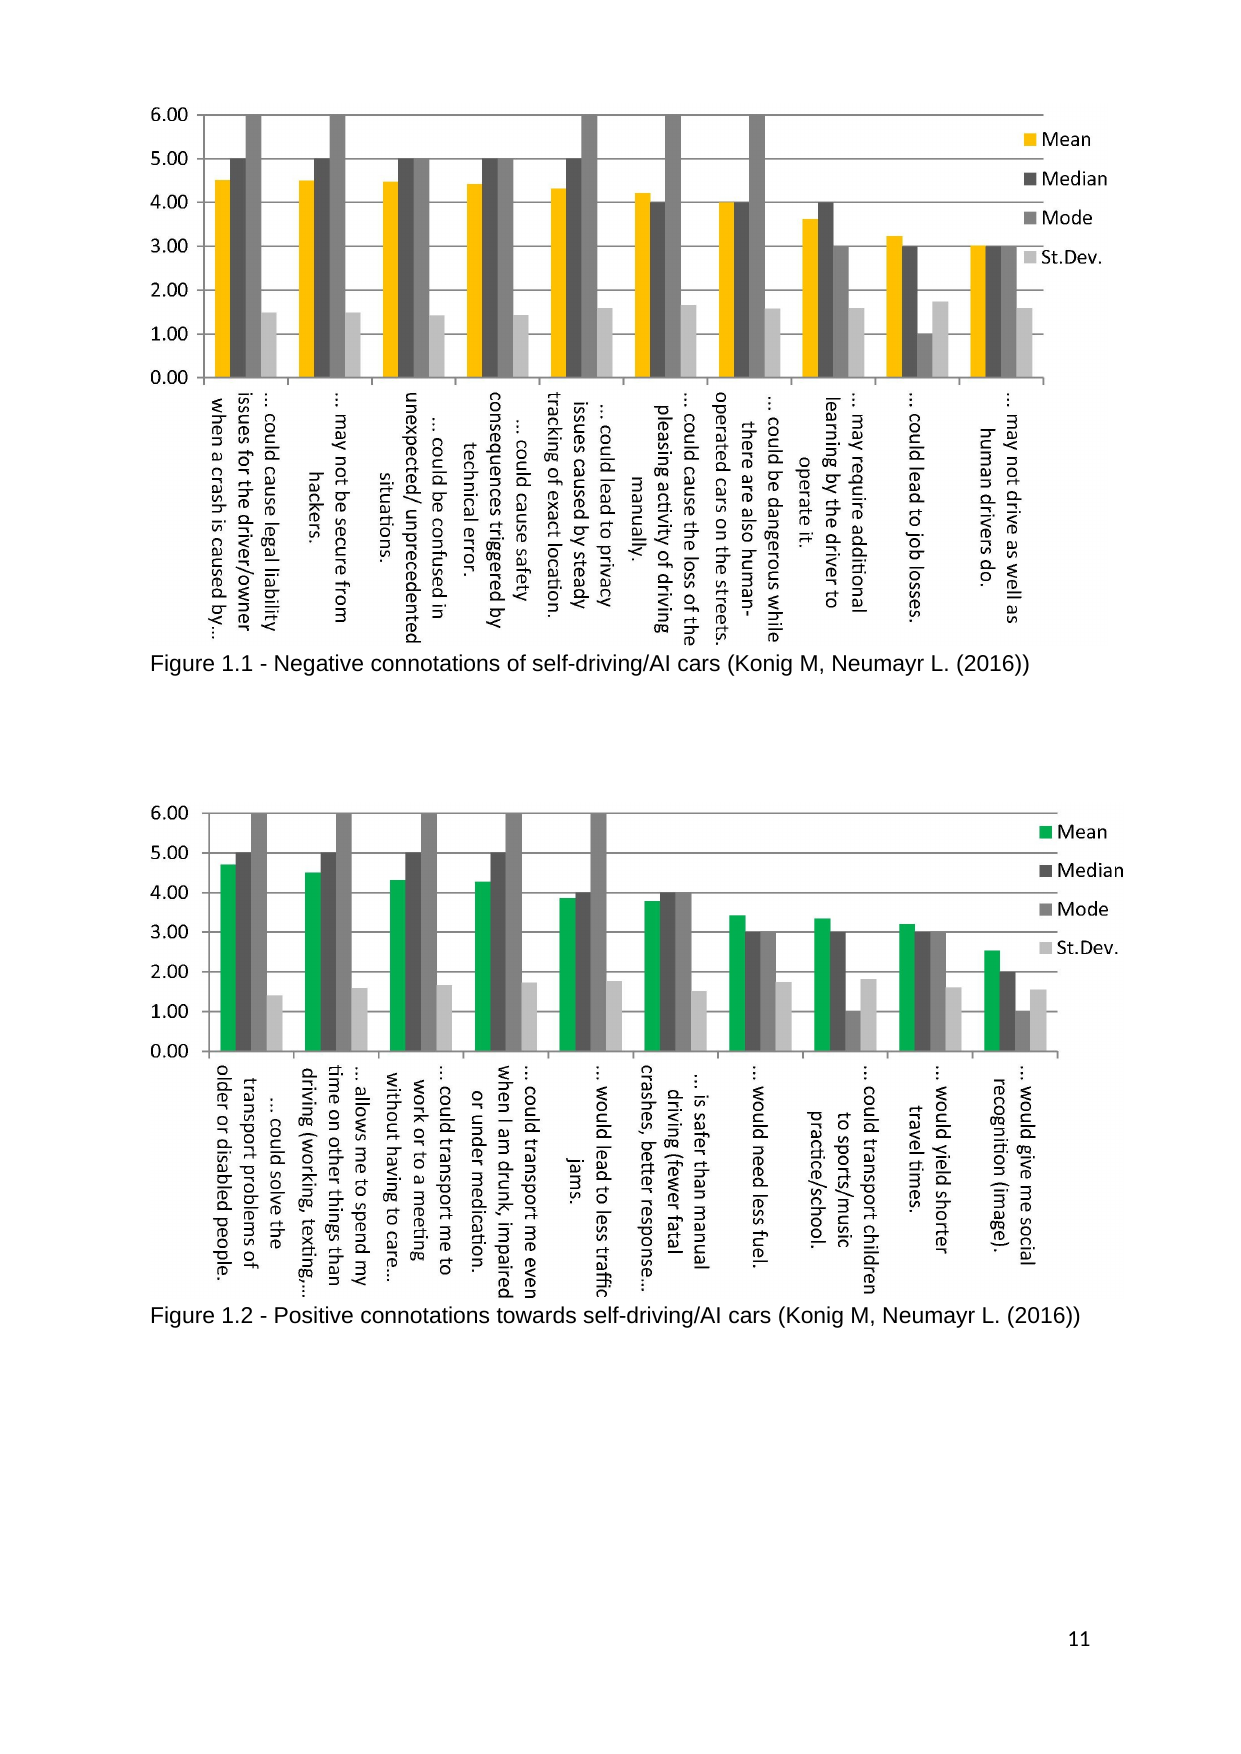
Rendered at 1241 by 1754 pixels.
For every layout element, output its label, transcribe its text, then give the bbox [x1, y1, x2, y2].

picture [150, 103, 1108, 646]
picture [150, 802, 1124, 1299]
text Figure 1.2 - Positive connotations towards self-driving/AI cars (Konig M, Neumayr L. (2016)) [150, 1299, 1090, 1328]
text Figure 1.1 - Negative connotations of self-driving/AI cars (Konig M, Neumayr L. (2016)) [150, 646, 1090, 676]
